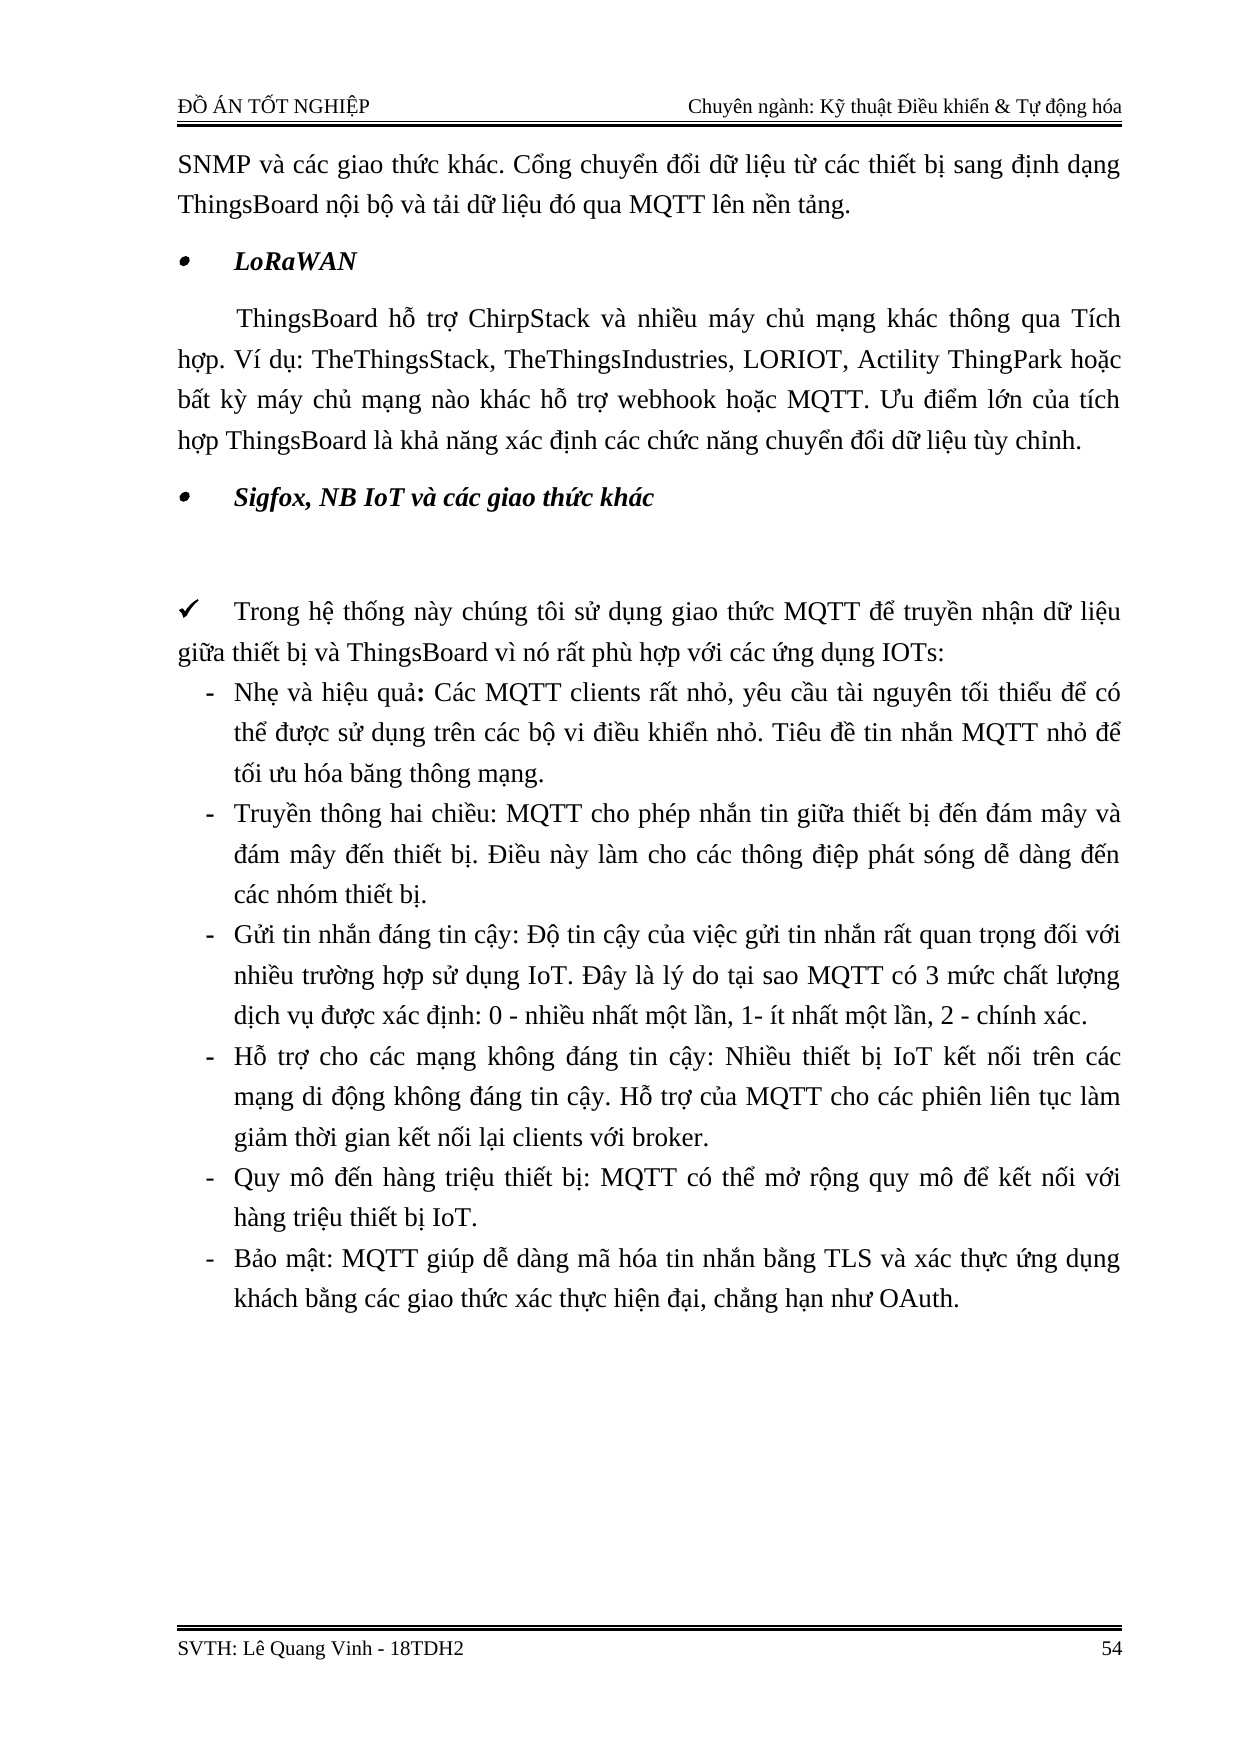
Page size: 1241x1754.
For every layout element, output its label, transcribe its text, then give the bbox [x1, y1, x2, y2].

list Quy mô đến hàng triệu thiết bị: MQTT có thể mở rộng quy mô để kết nối với hàng triệu thiết bị IoT. [205, 1161, 1122, 1233]
text ThingsBoard hỗ trợ ChirpStack và nhiều máy chủ mạng khác thông qua Tích hợp. Ví dụ: TheThingsStack, TheThingsIndustries, LORIOT, Actility ThingPark hoặc bất kỳ máy chủ mạng nào khác hỗ trợ webhook hoặc MQTT. Ưu điểm lớn của tích hợp ThingsBoard là khả năng xác định các chức năng chuyển đổi dữ liệu tùy chỉnh. [177, 302, 1122, 455]
list Gửi tin nhắn đáng tin cậy: Độ tin cậy của việc gửi tin nhắn rất quan trọng đối với nhiều trường hợp sử dụng IoT. Đây là lý do tại sao MQTT có 3 mức chất lượng dịch vụ được xác định: 0 - nhiều nhất một lần, 1- ít nhất một lần, 2 - chính xác. [205, 919, 1122, 1031]
list Sigfox, NB IoT và các giao thức khác [177, 481, 1122, 512]
list Bảo mật: MQTT giúp dễ dàng mã hóa tin nhắn bằng TLS và xác thực ứng dụng khách bằng các giao thức xác thực hiện đại, chẳng hạn như OAuth. [205, 1242, 1122, 1313]
list Nhẹ và hiệu quả: Các MQTT clients rất nhỏ, yêu cầu tài nguyên tối thiểu để có thể được sử dụng trên các bộ vi điều khiển nhỏ. Tiêu đề tin nhắn MQTT nhỏ để tối ưu hóa băng thông mạng. [205, 676, 1122, 788]
list Truyền thông hai chiều: MQTT cho phép nhắn tin giữa thiết bị đến đám mây và đám mây đến thiết bị. Điều này làm cho các thông điệp phát sóng dễ dàng đến các nhóm thiết bị. [205, 797, 1122, 909]
list Trong hệ thống này chúng tôi sử dụng giao thức MQTT để truyền nhận dữ liệu giữa thiết bị và ThingsBoard vì nó rất phù hợp với các ứng dụng IOTs: [177, 595, 1122, 667]
list Hỗ trợ cho các mạng không đáng tin cậy: Nhiều thiết bị IoT kết nối trên các mạng di động không đáng tin cậy. Hỗ trợ của MQTT cho các phiên liên tục làm giảm thời gian kết nối lại clients với broker. [205, 1040, 1122, 1152]
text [177, 148, 1122, 219]
list LoRaWAN [177, 245, 1122, 276]
